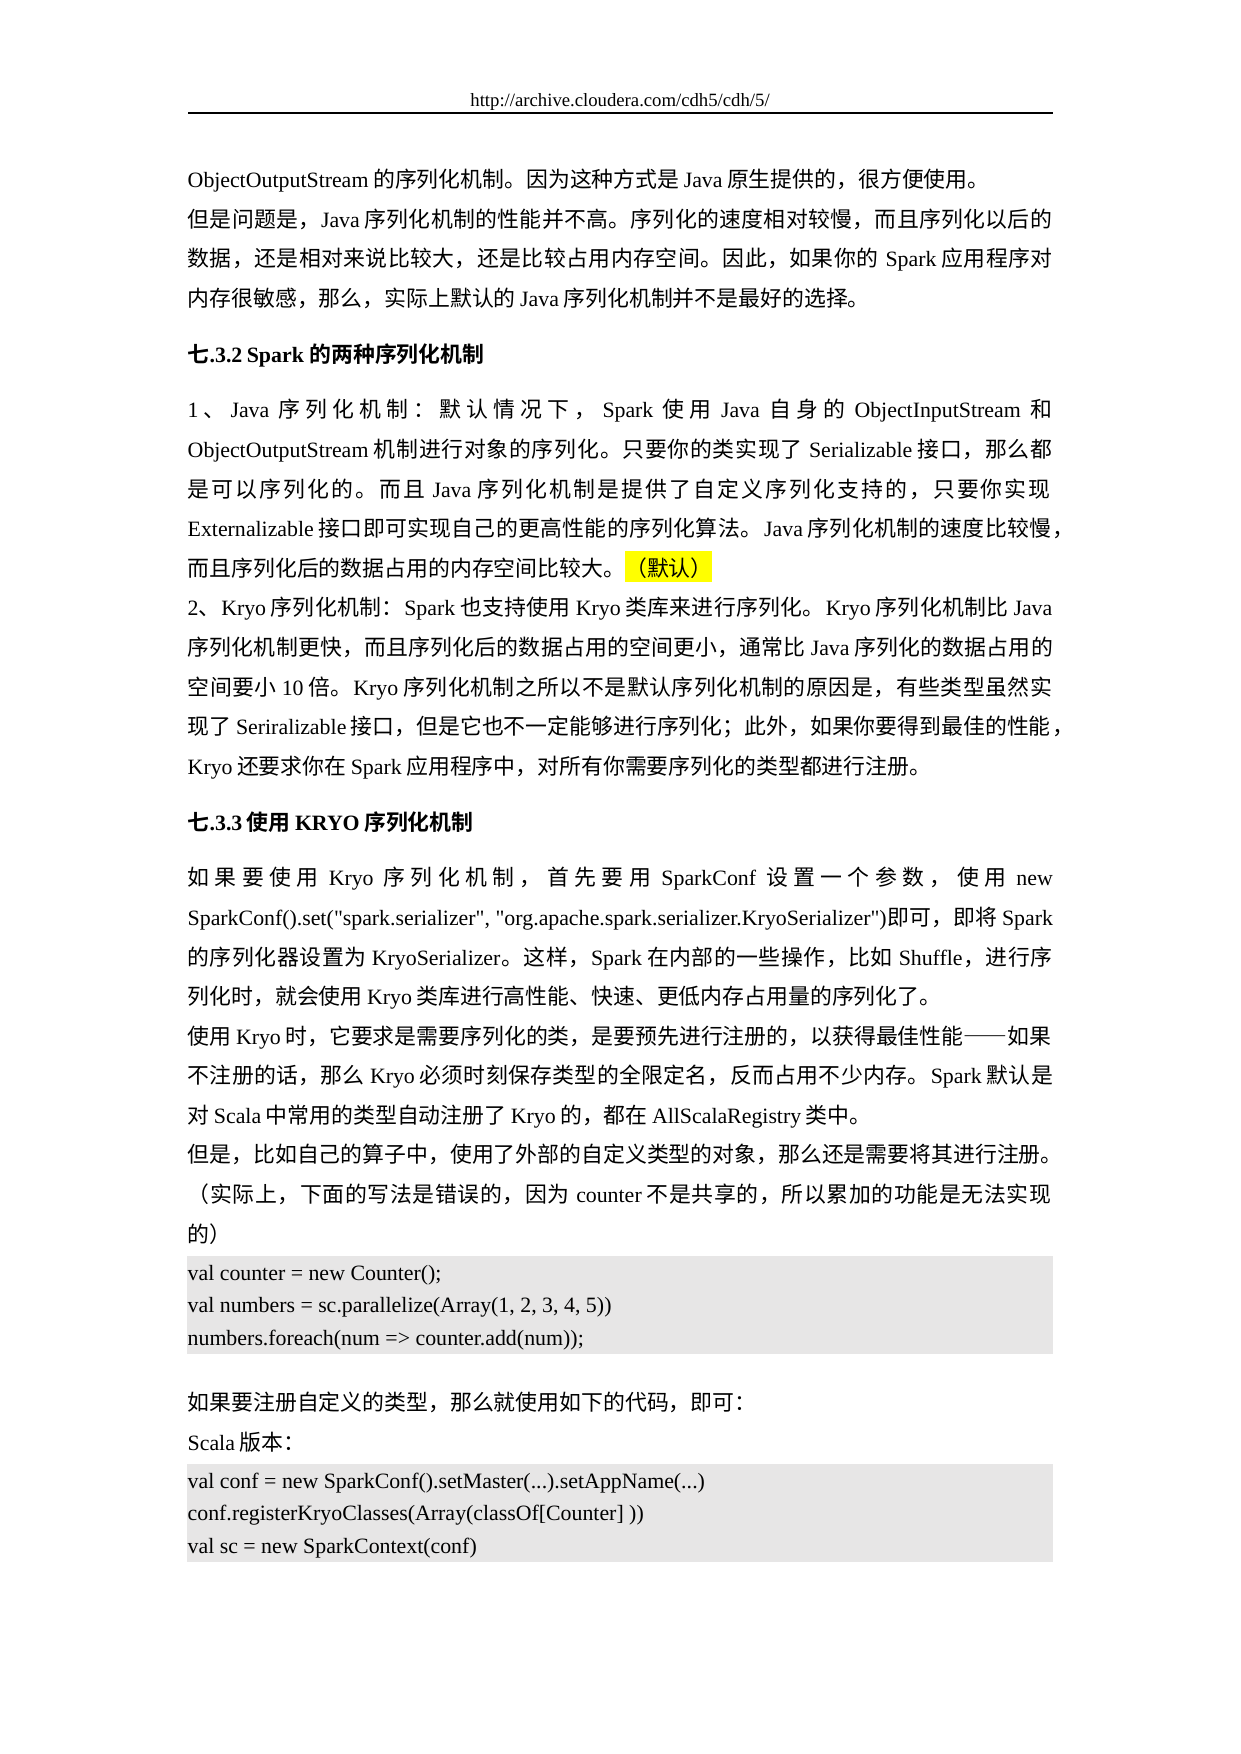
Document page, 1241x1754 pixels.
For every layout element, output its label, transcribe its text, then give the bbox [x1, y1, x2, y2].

text val numbers = sc.parallelize(Array(1, 2, 3, 4, 5)) [187, 1289, 1053, 1321]
text numbers.foreach(num => counter.add(num)); [187, 1321, 1053, 1354]
text Scala版本： [187, 1425, 1053, 1456]
text 如果要使用Kryo序列化机制，首先要用SparkConf设置一个参数，使用new SparkConf().set("spark.serializer", "org.apache.spark.serializer.KryoSerializer")即可，即将Spark的序列化器设置为KryoSerializer。这样，Spark在内部的一些操作，比如Shuffle，进行序列化时，就会使用Kryo类库进行高性能、快速、更低内存占用量的序列化了。 [187, 860, 1053, 1011]
text 使用Kryo时，它要求是需要序列化的类，是要预先进行注册的，以获得最佳性能——如果不注册的话，那么Kryo必须时刻保存类型的全限定名，反而占用不少内存。Spark默认是对Scala中常用的类型自动注册了Kryo的，都在AllScalaRegistry类中。 [187, 1019, 1053, 1129]
subtitle 使用KRYO序列化机制 [187, 804, 1053, 836]
text 2、Kryo序列化机制：Spark也支持使用Kryo类库来进行序列化。Kryo序列化机制比Java序列化机制更快，而且序列化后的数据占用的空间更小，通常比Java序列化的数据占用的空间要小10倍。Kryo序列化机制之所以不是默认序列化机制的原因是，有些类型虽然实现了Seriralizable接口，但是它也不一定能够进行序列化；此外，如果你要得到最佳的性能，Kryo还要求你在Spark应用程序中，对所有你需要序列化的类型都进行注册。 [187, 590, 1053, 780]
text （实际上，下面的写法是错误的，因为counter不是共享的，所以累加的功能是无法实现的） [187, 1177, 1053, 1248]
text 1、Java序列化机制：默认情况下，Spark使用Java自身的ObjectInputStream和ObjectOutputStream机制进行对象的序列化。只要你的类实现了Serializable接口，那么都是可以序列化的。而且Java序列化机制是提供了自定义序列化支持的，只要你实现Externalizable接口即可实现自己的更高性能的序列化算法。Java序列化机制的速度比较慢，而且序列化后的数据占用的内存空间比较大。（默认） [187, 392, 1053, 582]
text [187, 162, 1053, 194]
text val conf = new SparkConf().setMaster(...).setAppName(...) [187, 1464, 1053, 1497]
text 但是，比如自己的算子中，使用了外部的自定义类型的对象，那么还是需要将其进行注册。 [187, 1137, 1053, 1169]
text 如果要注册自定义的类型，那么就使用如下的代码，即可： [187, 1385, 1053, 1417]
text 但是问题是，Java序列化机制的性能并不高。序列化的速度相对较慢，而且序列化以后的数据，还是相对来说比较大，还是比较占用内存空间。因此，如果你的Spark应用程序对内存很敏感，那么，实际上默认的Java序列化机制并不是最好的选择。 [187, 202, 1053, 312]
subtitle Spark 的两种序列化机制 [187, 337, 1053, 368]
text val counter = new Counter(); [187, 1256, 1053, 1289]
text conf.registerKryoClasses(Array(classOf[Counter] )) [187, 1497, 1053, 1529]
text val sc = new SparkContext(conf) [187, 1529, 1053, 1562]
